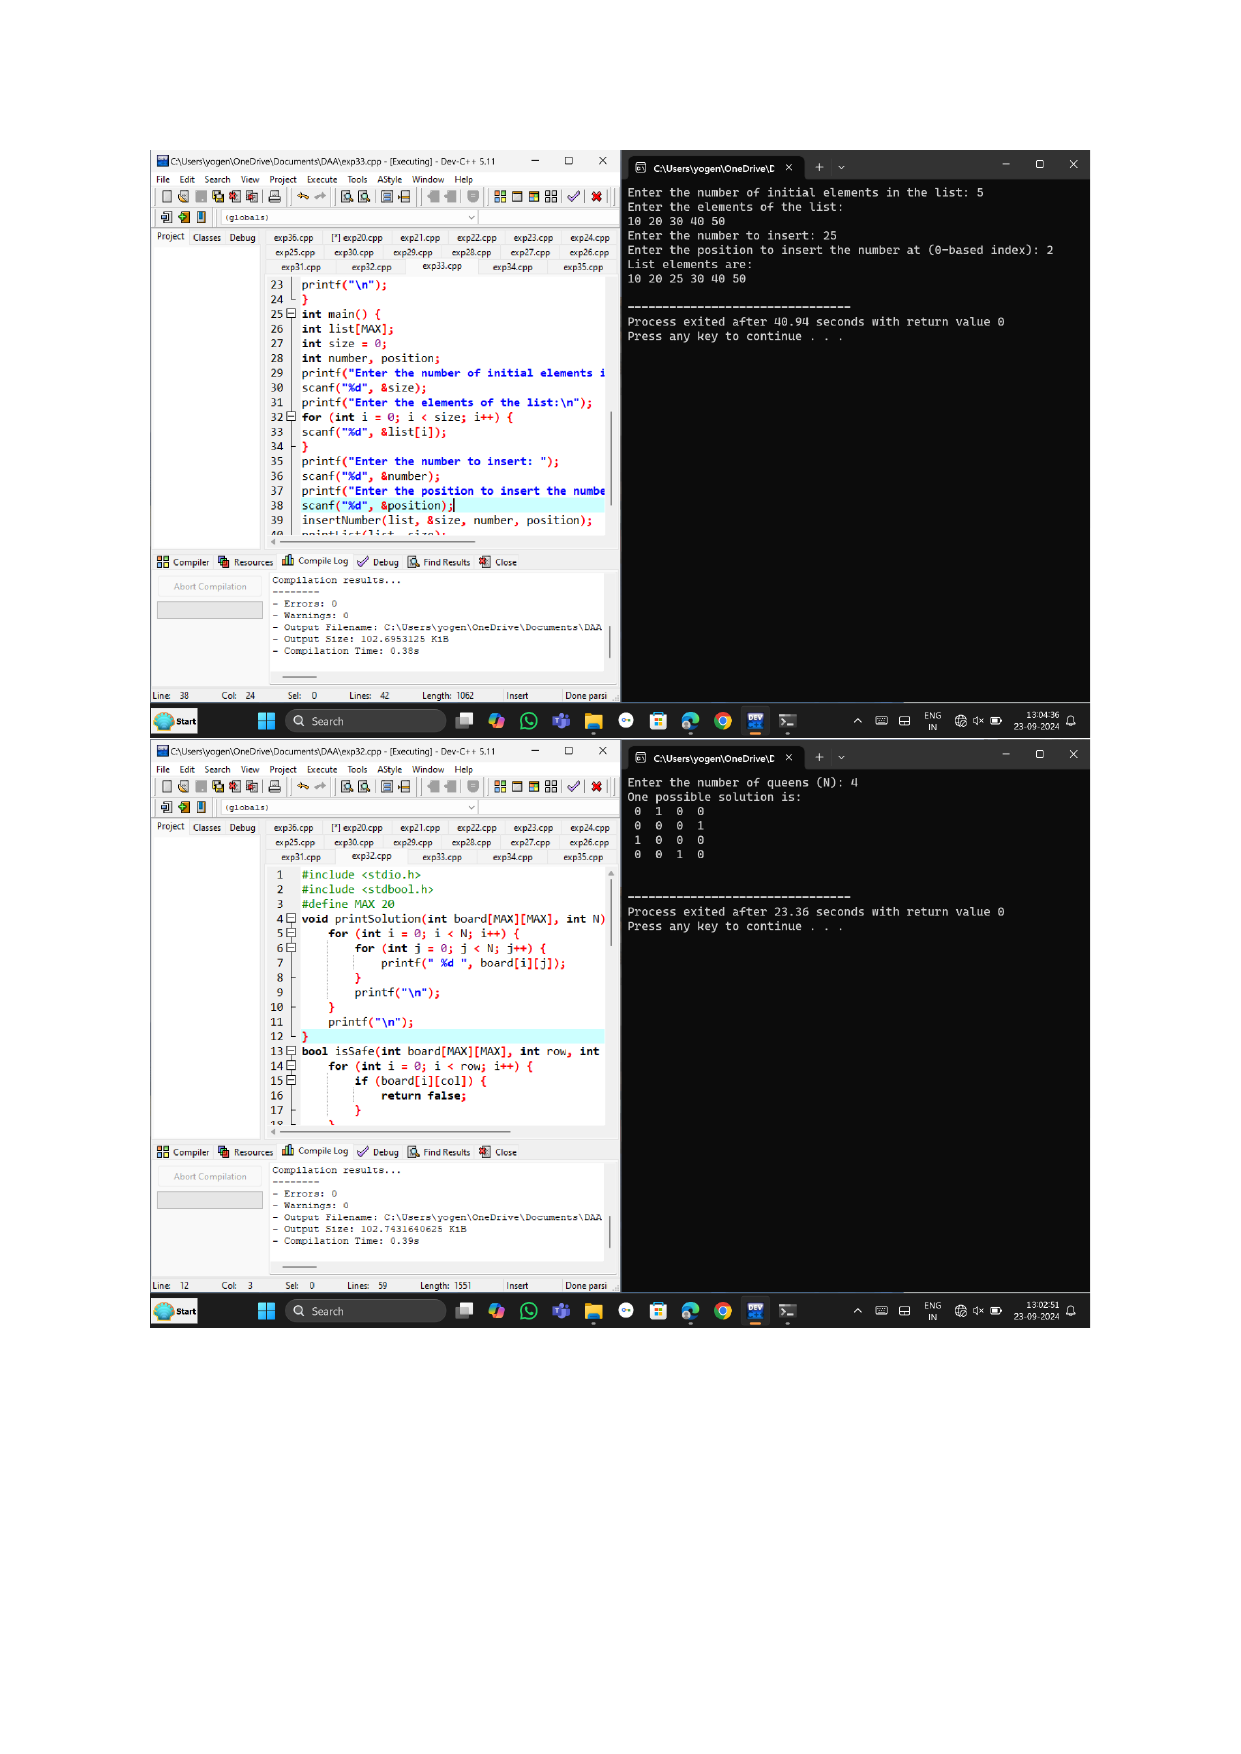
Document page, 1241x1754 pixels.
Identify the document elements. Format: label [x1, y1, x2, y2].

picture [150, 739, 1091, 1328]
picture [150, 150, 1091, 738]
